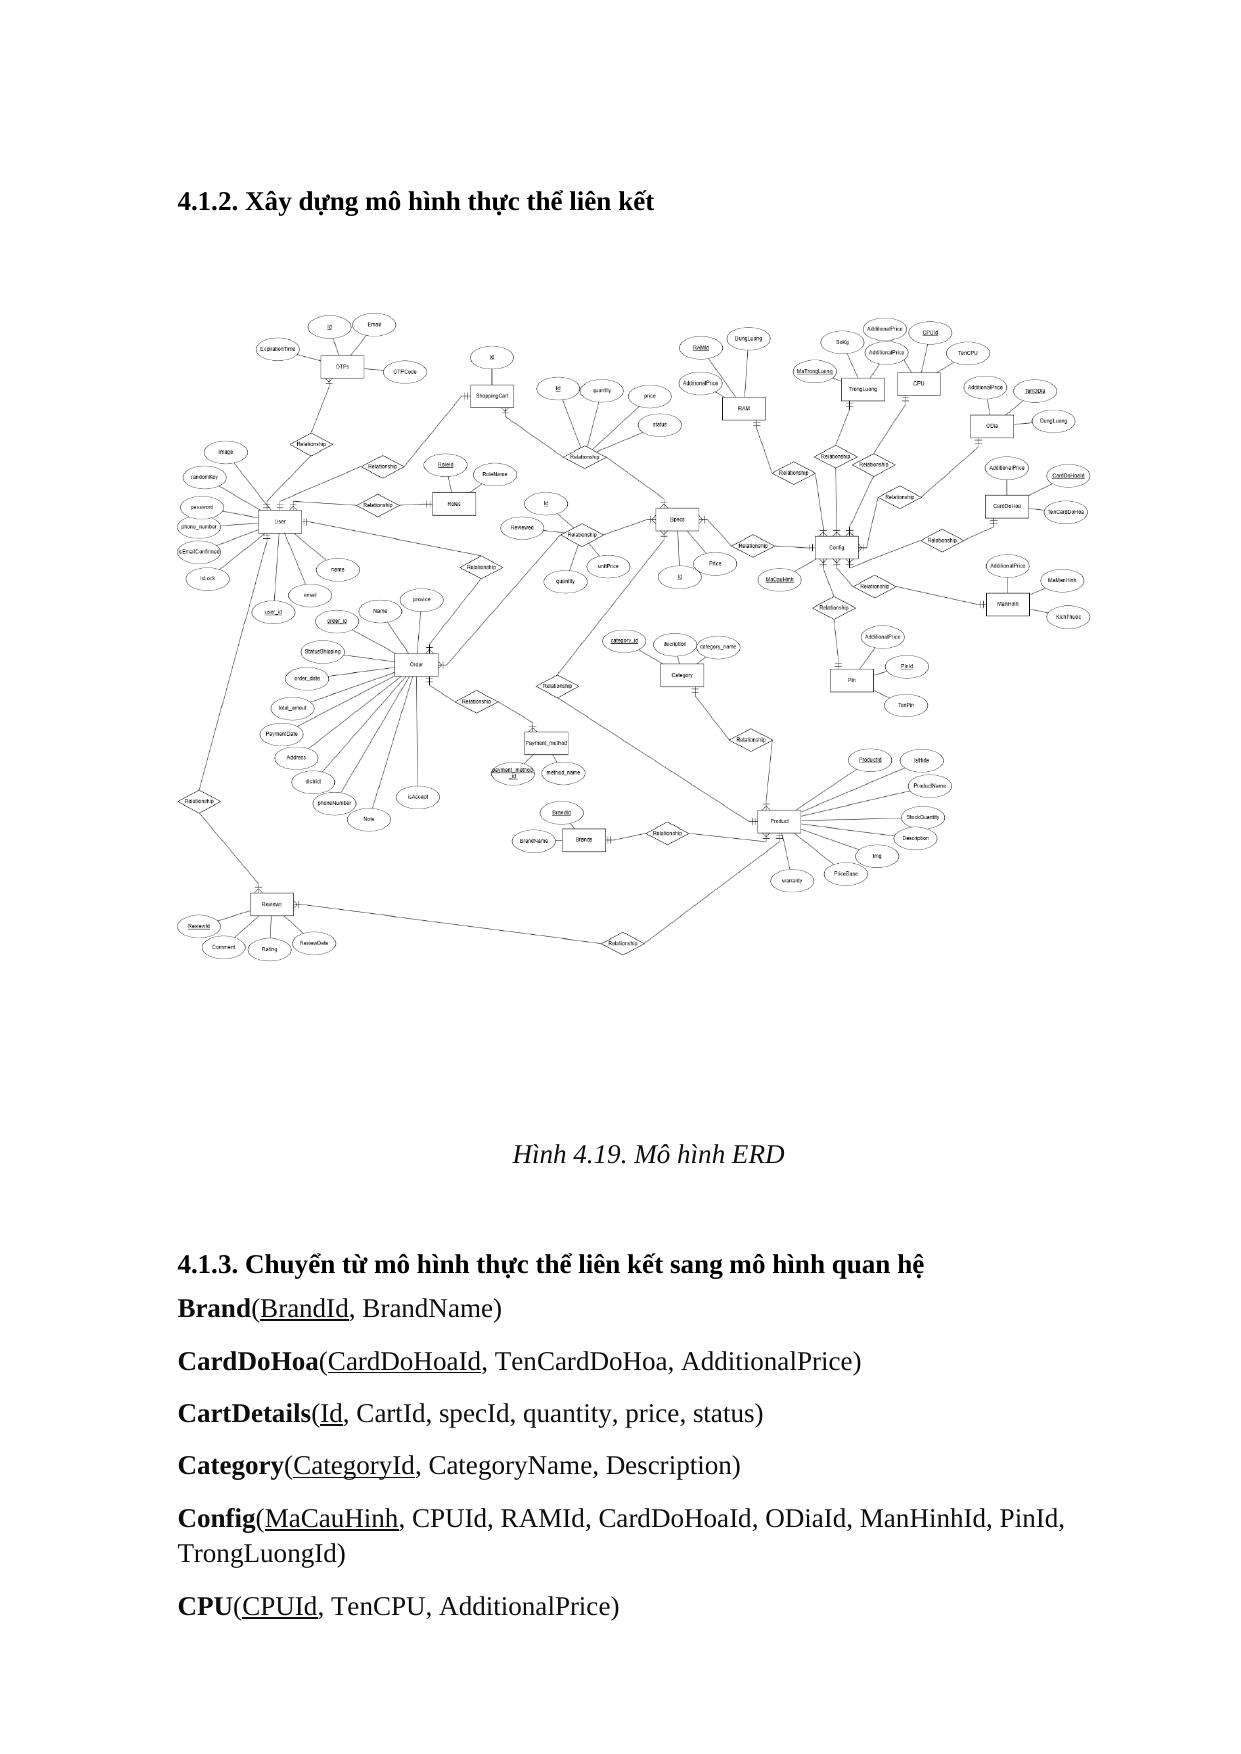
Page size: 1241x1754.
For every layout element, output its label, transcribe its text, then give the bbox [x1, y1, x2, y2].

picture [177, 228, 1241, 1139]
text Brand(BrandId, BrandName) [177, 1292, 1122, 1323]
text CardDoHoa(CardDoHoaId, TenCardDoHoa, AdditionalPrice) [177, 1345, 1122, 1376]
text Config(MaCauHinh, CPUId, RAMId, CardDoHoaId, ODiaId, ManHinhId, PinId, TrongLuongId) [177, 1502, 1122, 1569]
text Category(CategoryId, CategoryName, Description) [177, 1449, 1122, 1481]
subtitle 4.1.2. Xây dựng mô hình thực thể liên kết [177, 184, 1122, 216]
text Hình 4.19. Mô hình ERD [177, 1139, 1122, 1170]
text CartDetails(Id, CartId, specId, quantity, price, status) [177, 1397, 1122, 1428]
text CPU(CPUId, TenCPU, AdditionalPrice) [177, 1590, 1122, 1621]
subtitle 4.1.3. Chuyển từ mô hình thực thể liên kết sang mô hình quan hệ [177, 1249, 1122, 1280]
